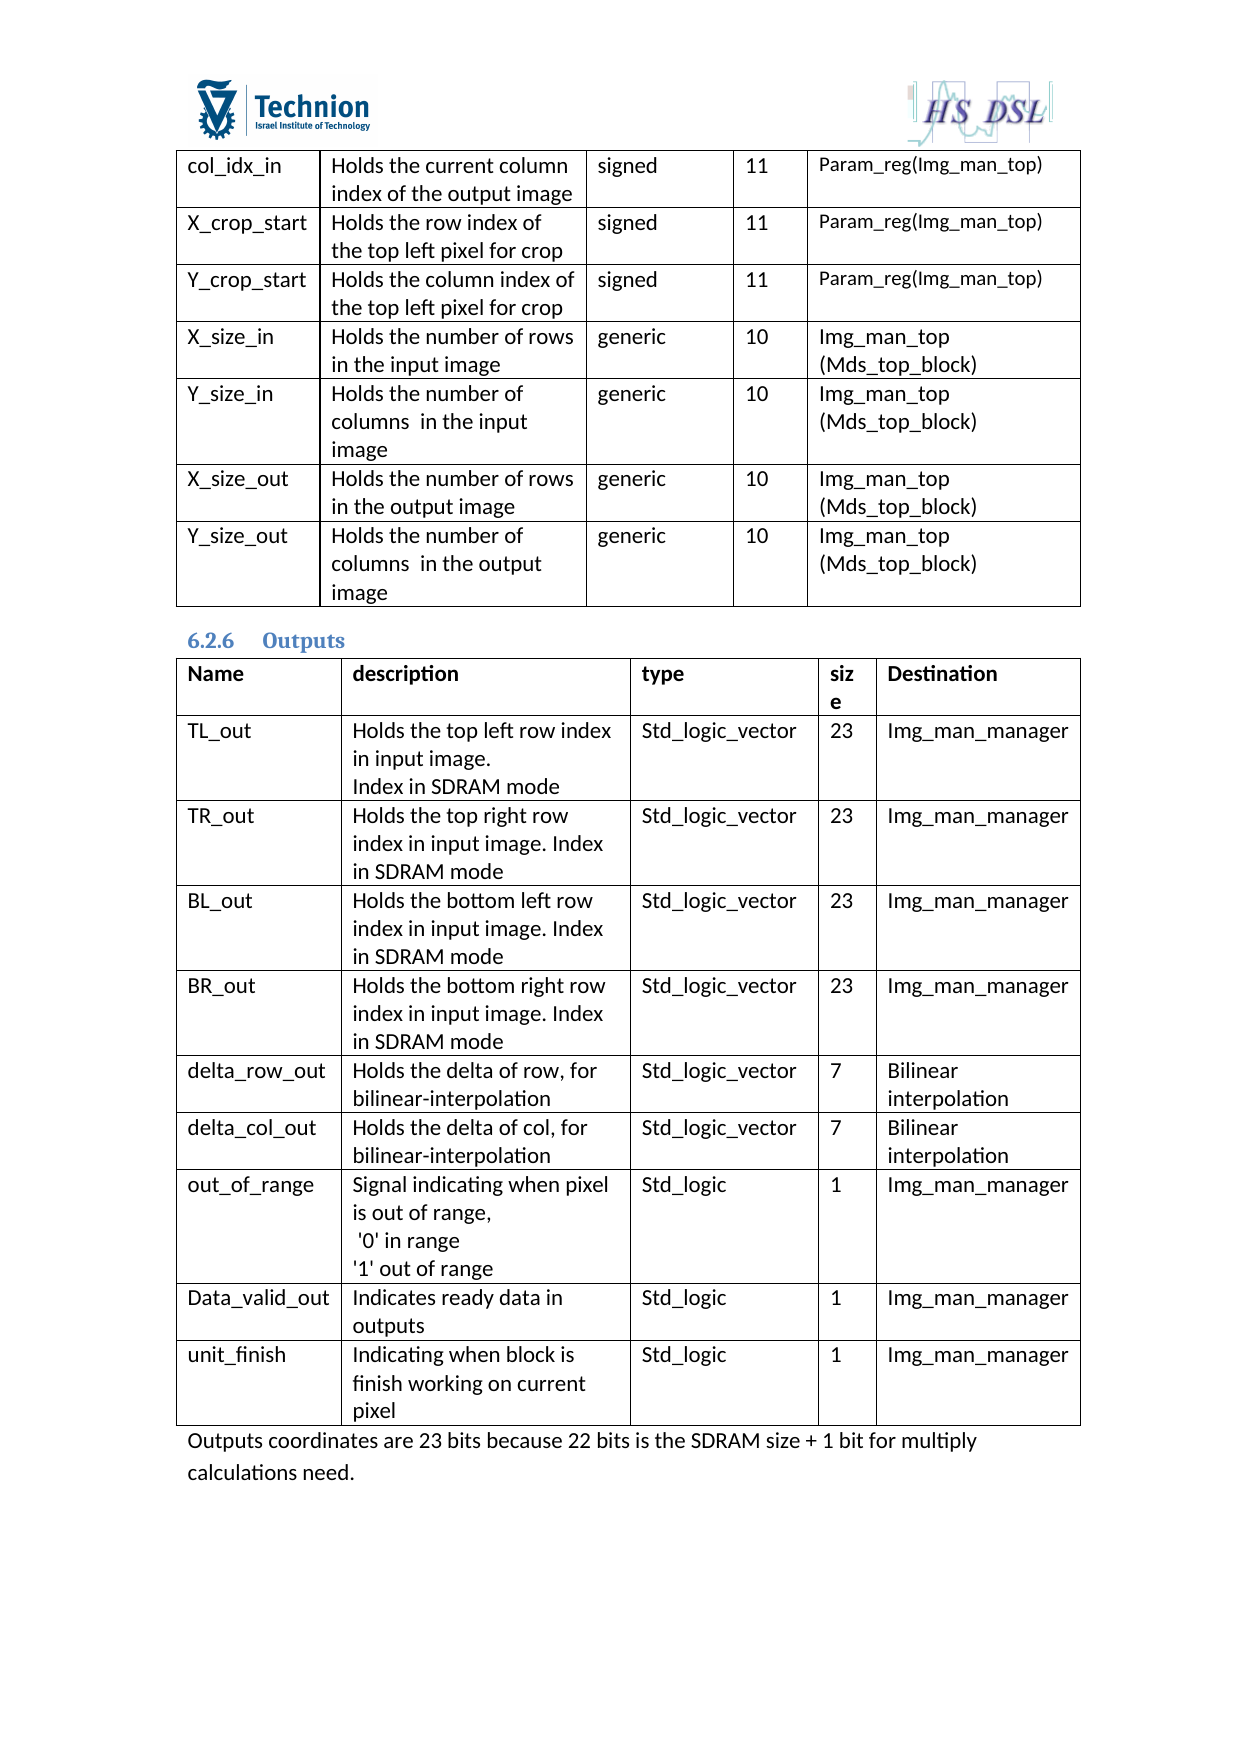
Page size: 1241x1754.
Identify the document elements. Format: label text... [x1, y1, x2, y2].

table_cell col_idx_in [177, 151, 319, 207]
table_cell 1 [819, 1284, 876, 1339]
table_cell signed [587, 208, 733, 264]
table_cell Std_logic_vector [631, 886, 818, 970]
table_header size [819, 659, 876, 715]
subtitle Outputs [187, 627, 1053, 654]
table_cell 10 [734, 379, 807, 463]
table_cell Std_logic_vector [631, 1056, 818, 1112]
table_cell generic [587, 522, 733, 606]
table_cell Img_man_top (Mds_top_block) [808, 322, 1080, 378]
table_cell Signal indicating when pixel is out of range, '0' in range '1' out of range [342, 1170, 630, 1282]
table_cell Indicating when block is finish working on current pixel [342, 1341, 630, 1425]
table_cell 23 [819, 971, 876, 1055]
table_cell generic [587, 465, 733, 521]
table_cell 1 [819, 1341, 876, 1425]
table_cell BL_out [177, 886, 341, 970]
table_cell Img_man_manager [877, 716, 1080, 800]
table_header Name [177, 659, 341, 715]
table_cell Param_reg(Img_man_top) [808, 265, 1080, 321]
table_cell 10 [734, 322, 807, 378]
table_cell Bilinear interpolation [877, 1113, 1080, 1169]
table_cell Holds the number of rows in the input image [321, 322, 586, 378]
table_cell Data_valid_out [177, 1284, 341, 1339]
table_cell Holds the number of rows in the output image [321, 465, 586, 521]
table_cell Y_crop_start [177, 265, 319, 321]
table_cell Y_size_out [177, 522, 319, 606]
table_cell 23 [819, 801, 876, 885]
table_cell generic [587, 322, 733, 378]
table_cell Img_man_top (Mds_top_block) [808, 522, 1080, 606]
table_cell 23 [819, 886, 876, 970]
table_cell Img_man_manager [877, 1284, 1080, 1339]
table_cell 1 [819, 1170, 876, 1282]
table_header Destination [877, 659, 1080, 715]
table_cell Std_logic [631, 1170, 818, 1282]
table_cell 11 [734, 265, 807, 321]
table_cell 10 [734, 522, 807, 606]
table_cell X_size_out [177, 465, 319, 521]
table_cell signed [587, 265, 733, 321]
table_cell signed [587, 151, 733, 207]
table_cell Img_man_manager [877, 801, 1080, 885]
table_cell Indicates ready data in outputs [342, 1284, 630, 1339]
table_cell 23 [819, 716, 876, 800]
table_cell Y_size_in [177, 379, 319, 463]
table_cell 10 [734, 465, 807, 521]
table_cell Param_reg(Img_man_top) [808, 208, 1080, 264]
table_cell Holds the top left row index in input image. Index in SDRAM mode [342, 716, 630, 800]
table_cell 11 [734, 151, 807, 207]
table_cell Img_man_manager [877, 886, 1080, 970]
table_cell BR_out [177, 971, 341, 1055]
table_cell unit_finish [177, 1341, 341, 1425]
table_cell Std_logic_vector [631, 801, 818, 885]
table_cell X_crop_start [177, 208, 319, 264]
table_cell out_of_range [177, 1170, 341, 1282]
table_cell Std_logic_vector [631, 1113, 818, 1169]
table_cell Holds the current column index of the output image [321, 151, 586, 207]
table_cell Img_man_manager [877, 1170, 1080, 1282]
table_cell generic [587, 379, 733, 463]
table_cell Img_man_manager [877, 971, 1080, 1055]
table_cell Std_logic [631, 1284, 818, 1339]
table_header type [631, 659, 818, 715]
picture [907, 73, 1053, 147]
text Outputs coordinates are 23 bits because 22 bits is the SDRAM size + 1 bit for multiply calculations need. [187, 1426, 1053, 1486]
table_cell 11 [734, 208, 807, 264]
table_cell Std_logic_vector [631, 971, 818, 1055]
table_cell X_size_in [177, 322, 319, 378]
table_cell Holds the bottom left row index in input image. Index in SDRAM mode [342, 886, 630, 970]
table_cell Holds the delta of col, for bilinear-interpolation [342, 1113, 630, 1169]
table_cell Std_logic_vector [631, 716, 818, 800]
table_cell delta_row_out [177, 1056, 341, 1112]
table_cell Img_man_top (Mds_top_block) [808, 465, 1080, 521]
table_cell Holds the top right row index in input image. Index in SDRAM mode [342, 801, 630, 885]
table_cell Holds the number of columns in the input image [321, 379, 586, 463]
table_cell Std_logic [631, 1341, 818, 1425]
picture [187, 74, 378, 147]
table_cell TL_out [177, 716, 341, 800]
table_cell Bilinear interpolation [877, 1056, 1080, 1112]
table_cell Img_man_top (Mds_top_block) [808, 379, 1080, 463]
table_cell Img_man_manager [877, 1341, 1080, 1425]
table_cell 7 [819, 1056, 876, 1112]
table_cell Holds the column index of the top left pixel for crop [321, 265, 586, 321]
table_cell Holds the delta of row, for bilinear-interpolation [342, 1056, 630, 1112]
table_header description [342, 659, 630, 715]
table_cell Holds the row index of the top left pixel for crop [321, 208, 586, 264]
table_cell Holds the bottom right row index in input image. Index in SDRAM mode [342, 971, 630, 1055]
table_cell Param_reg(Img_man_top) [808, 151, 1080, 207]
table_cell Holds the number of columns in the output image [321, 522, 586, 606]
table_cell 7 [819, 1113, 876, 1169]
table_cell TR_out [177, 801, 341, 885]
table_cell delta_col_out [177, 1113, 341, 1169]
